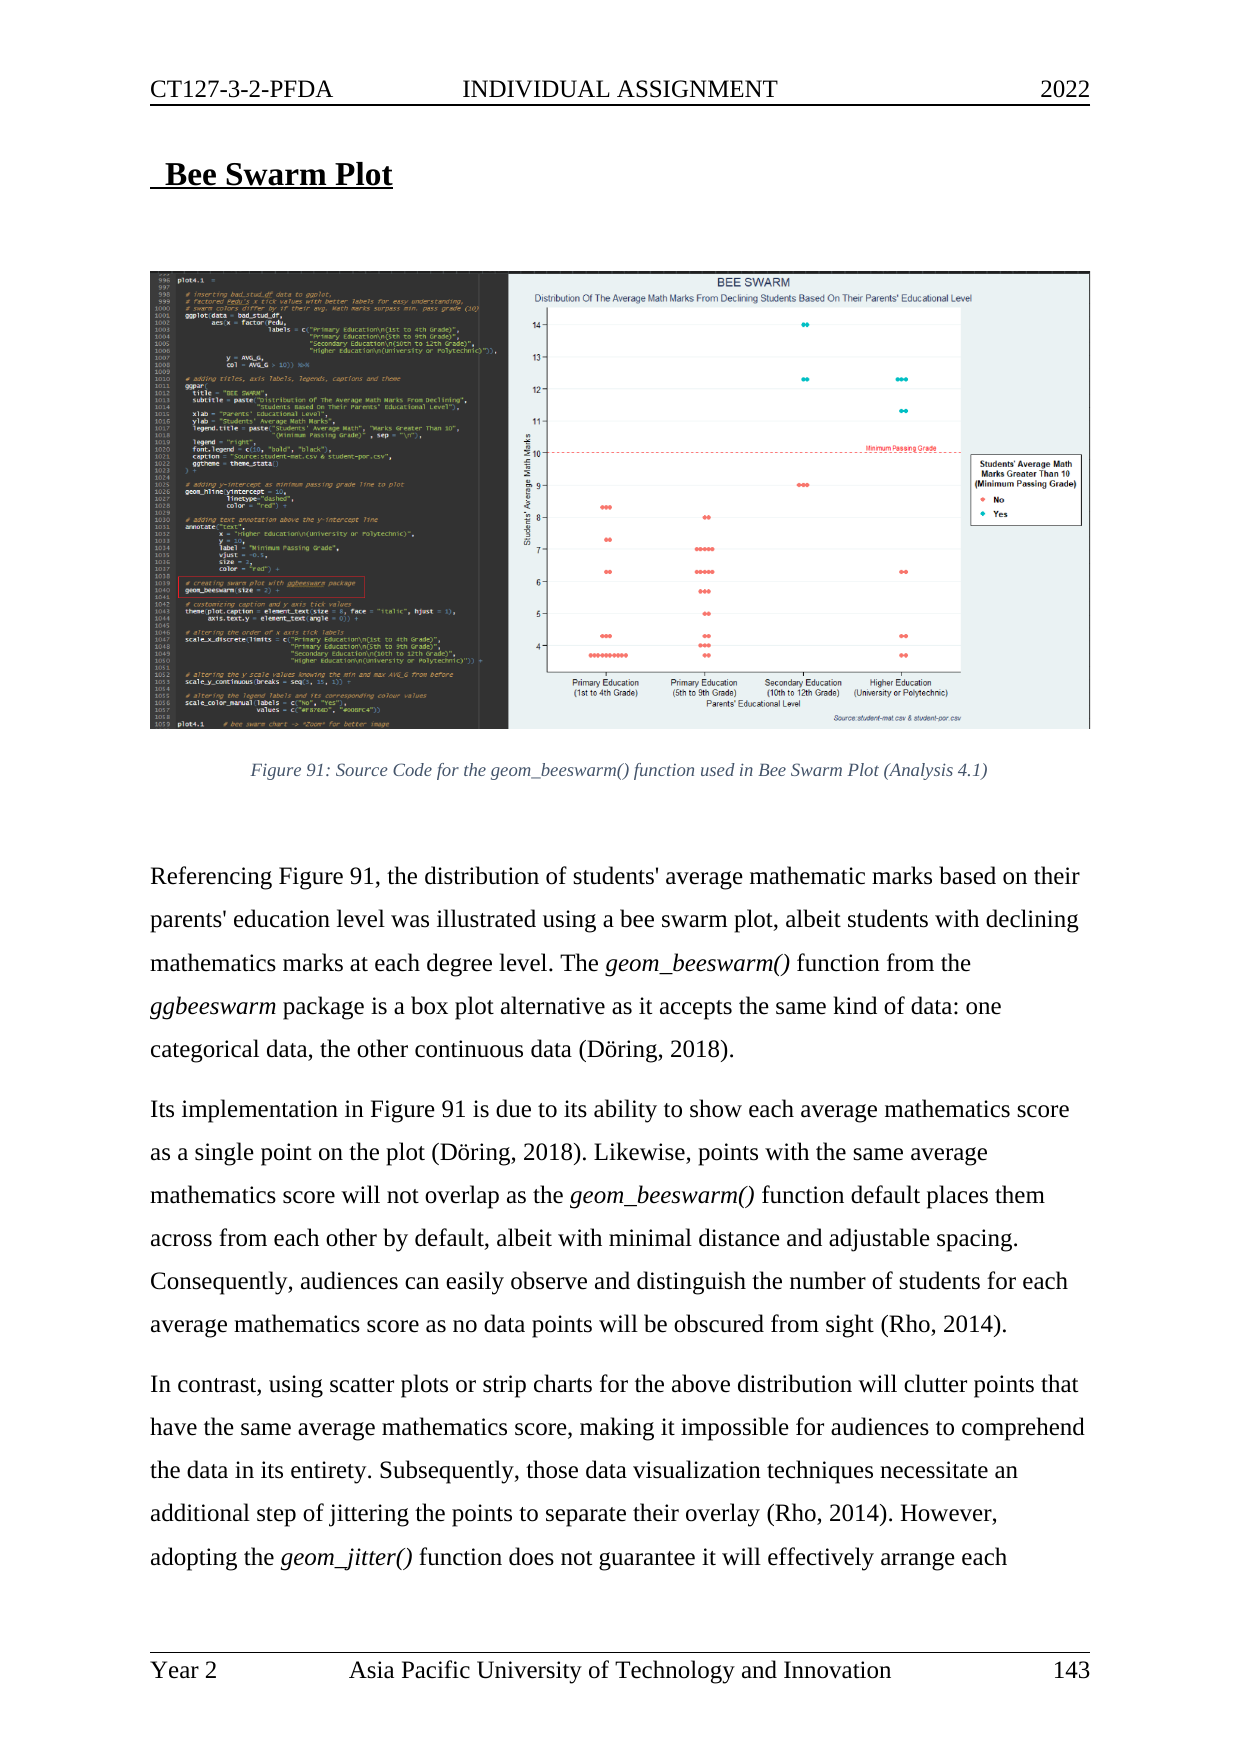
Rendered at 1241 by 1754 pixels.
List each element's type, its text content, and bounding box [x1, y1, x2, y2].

text In contrast, using scatter plots or strip charts for the above distribution will clutter points that have the same average mathematics score, making it impossible for audiences to comprehend the data in its entirety. Subsequently, those data visualization techniques necessitate an additional step of jittering the points to separate their overlay. However, adopting the geom_jitter() function does not guarantee it will effectively arrange each [150, 1369, 1090, 1570]
subtitle Bee Swarm Plot [150, 154, 1090, 192]
text Figure 91: Source Code for the geom_beeswarm() function used in Bee Swarm Plot (Analysis 4.1) [150, 759, 1090, 781]
text Its implementation in Figure 91 is due to its ability to show each average mathematics score as a single point on the plot. Likewise, points with the same average mathematics score will not overlap as the geom_beeswarm() function default places them across from each other by default, albeit with minimal distance and adjustable spacing. Consequently, audiences can easily observe and distinguish the number of students for each average mathematics score as no data points will be obscured from sight. [150, 1094, 1090, 1338]
text Referencing Figure 91, the distribution of students' average mathematic marks based on their parents' education level was illustrated using a bee swarm plot, albeit students with declining mathematics marks at each degree level. The geom_beeswarm() function from the ggbeeswarm package is a box plot alternative as it accepts the same kind of data: one categorical data, the other continuous data. [150, 861, 1090, 1063]
picture [150, 271, 1091, 729]
